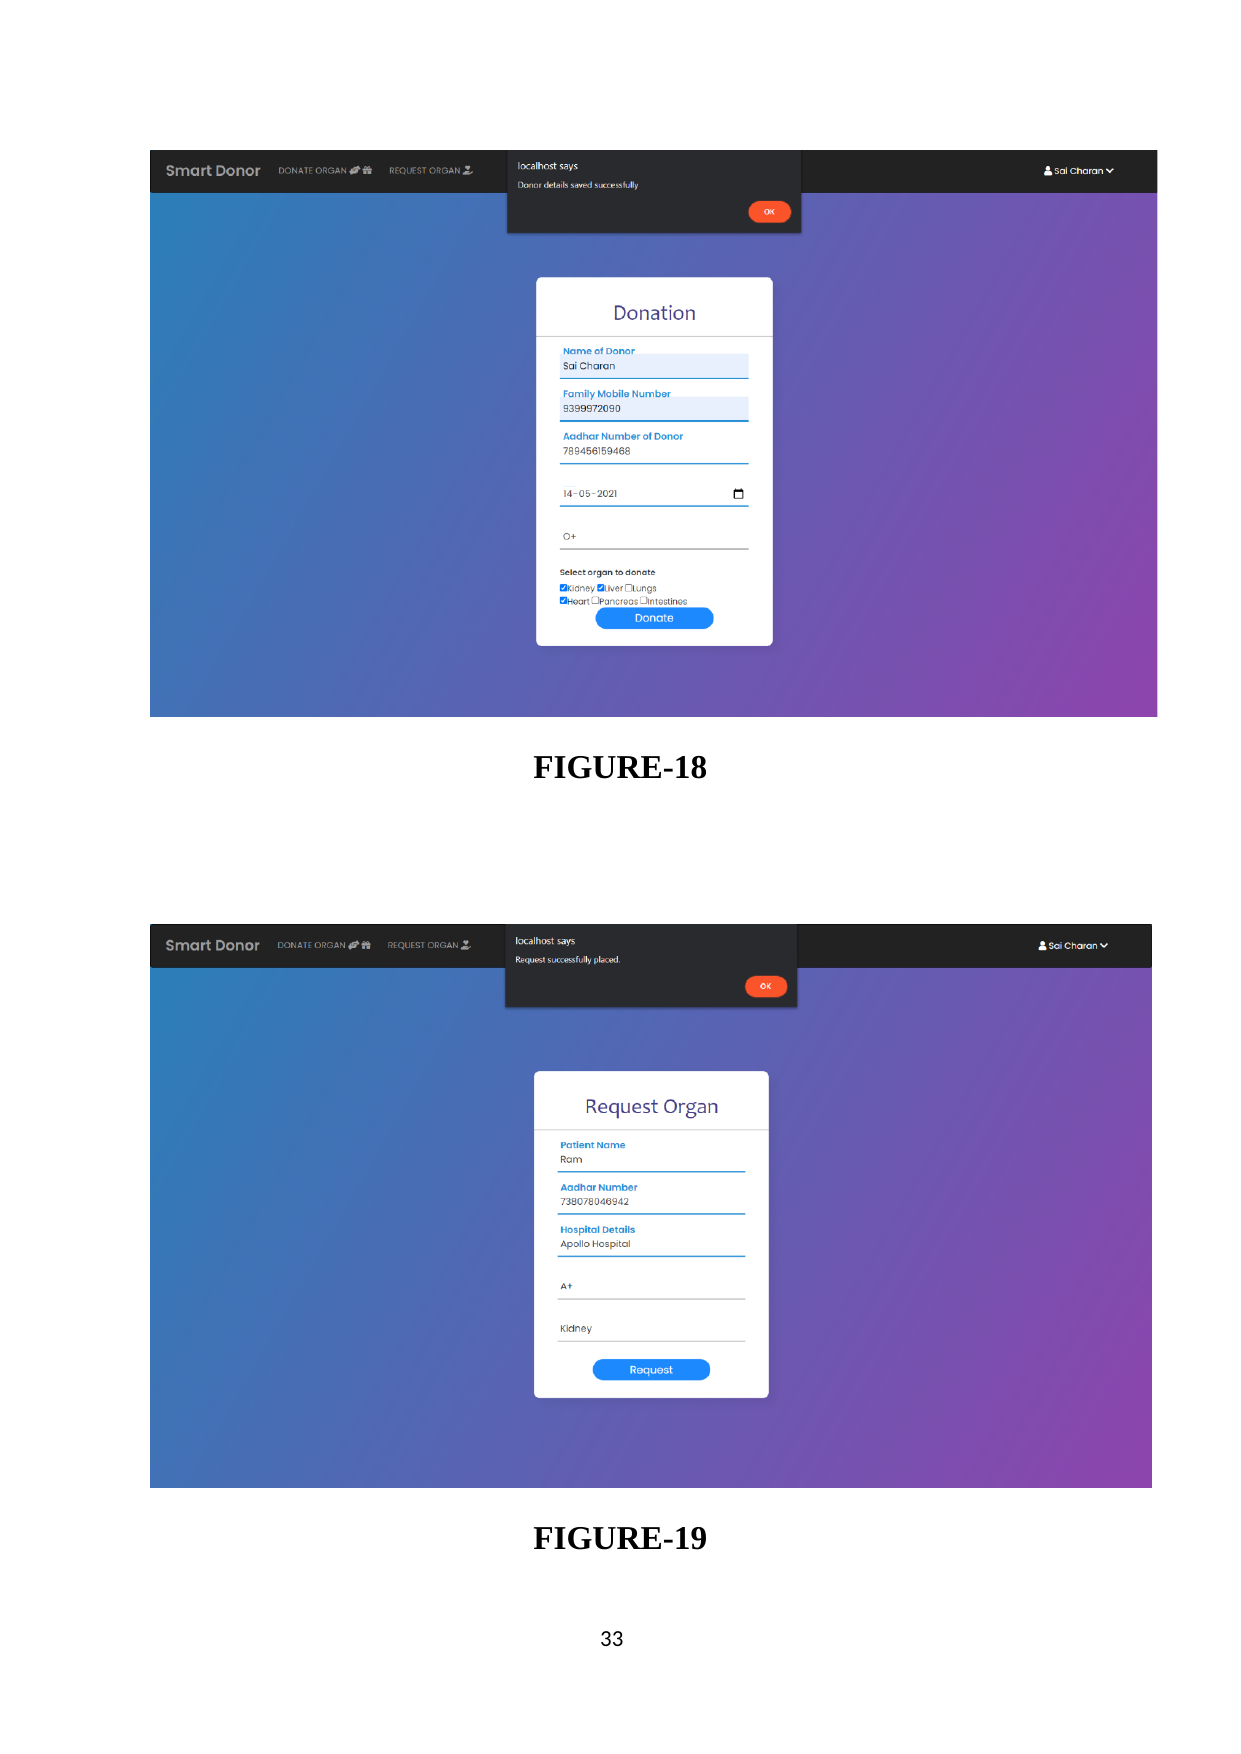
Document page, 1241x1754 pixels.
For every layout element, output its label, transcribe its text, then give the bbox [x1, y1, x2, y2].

text FIGURE-18 [150, 747, 1090, 786]
picture [150, 150, 1158, 717]
picture [150, 924, 1152, 1488]
text FIGURE-19 [150, 1518, 1090, 1557]
